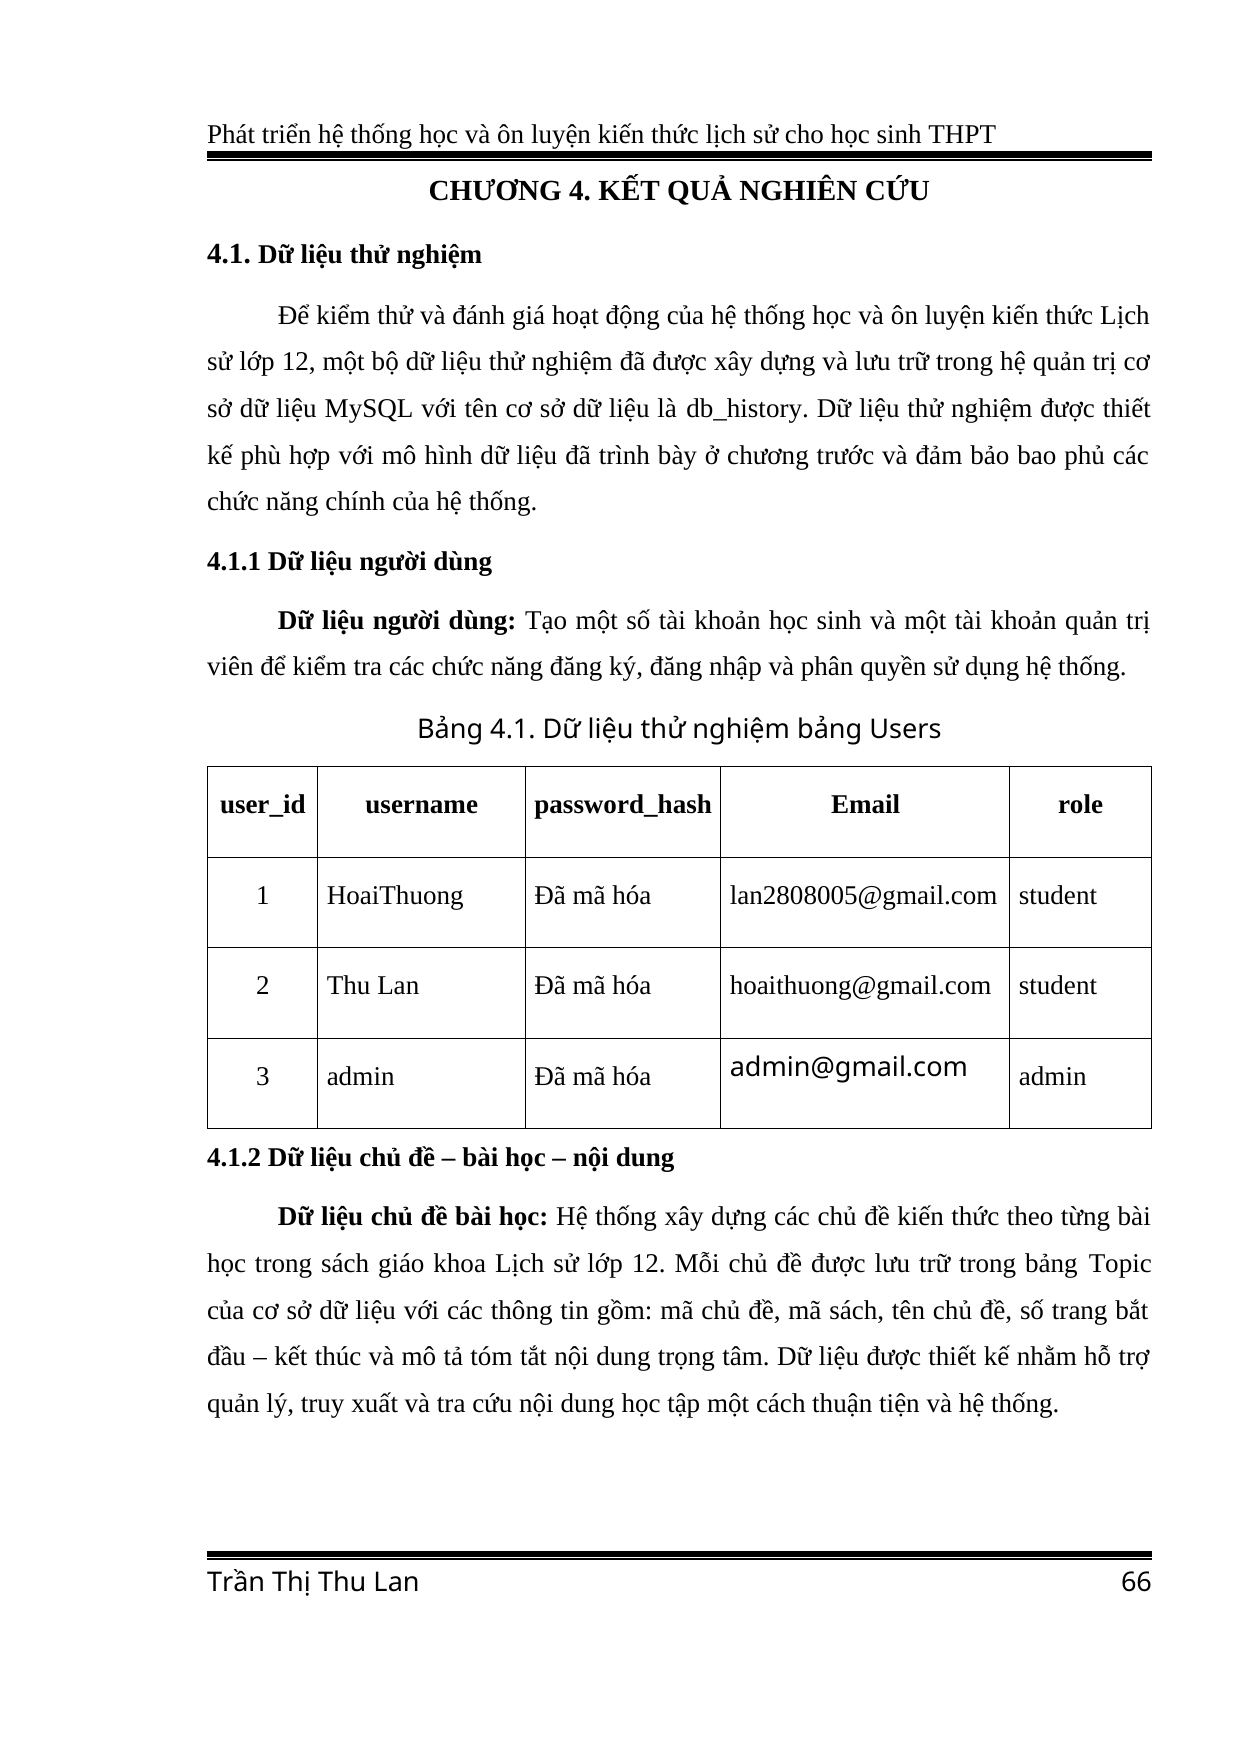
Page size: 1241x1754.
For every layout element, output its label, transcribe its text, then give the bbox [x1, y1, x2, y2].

text Dữ liệu người dùng: Tạo một số tài khoản học sinh và một tài khoản quản trị viên để kiểm tra các chức năng đăng ký, đăng nhập và phân quyền sử dụng hệ thống. [207, 604, 1152, 682]
table_cell admin@gmail.com [721, 1039, 1009, 1128]
text Bảng 4.1. Dữ liệu thử nghiệm bảng Users [207, 710, 1152, 747]
subtitle Dữ liệu người dùng [207, 545, 1152, 576]
table_header role [1010, 767, 1151, 857]
table_cell Đã mã hóa [526, 948, 720, 1037]
table_cell HoaiThuong [318, 858, 525, 947]
table_cell 3 [208, 1039, 317, 1128]
table_cell student [1010, 858, 1151, 947]
table_cell hoaithuong@gmail.com [721, 948, 1009, 1037]
subtitle Dữ liệu chủ đề – bài học – nội dung [207, 1141, 1152, 1172]
table_header password_hash [526, 767, 720, 857]
table_cell 1 [208, 858, 317, 947]
subtitle Dữ liệu thử nghiệm [207, 236, 1152, 269]
table_cell Thu Lan [318, 948, 525, 1037]
table_cell lan2808005@gmail.com [721, 858, 1009, 947]
table_cell 2 [208, 948, 317, 1037]
table_cell student [1010, 948, 1151, 1037]
table_header username [318, 767, 525, 857]
table_cell admin [1010, 1039, 1151, 1128]
table_header user_id [208, 767, 317, 857]
table_cell admin [318, 1039, 525, 1128]
table_header Email [721, 767, 1009, 857]
subtitle KẾT QUẢ NGHIÊN CỨU [207, 173, 1152, 207]
table_cell Đã mã hóa [526, 1039, 720, 1128]
text Dữ liệu chủ đề bài học: Hệ thống xây dựng các chủ đề kiến thức theo từng bài học trong sách giáo khoa Lịch sử lớp 12. Mỗi chủ đề được lưu trữ trong bảng Topic của cơ sở dữ liệu với các thông tin gồm: mã chủ đề, mã sách, tên chủ đề, số trang bắt đầu – kết thúc và mô tả tóm tắt nội dung trọng tâm. Dữ liệu được thiết kế nhằm hỗ trợ quản lý, truy xuất và tra cứu nội dung học tập một cách thuận tiện và hệ thống. [207, 1201, 1152, 1418]
table_cell Đã mã hóa [526, 858, 720, 947]
text Để kiểm thử và đánh giá hoạt động của hệ thống học và ôn luyện kiến thức Lịch sử lớp 12, một bộ dữ liệu thử nghiệm đã được xây dựng và lưu trữ trong hệ quản trị cơ sở dữ liệu MySQL với tên cơ sở dữ liệu là db_history. Dữ liệu thử nghiệm được thiết kế phù hợp với mô hình dữ liệu đã trình bày ở chương trước và đảm bảo bao phủ các chức năng chính của hệ thống. [207, 299, 1152, 517]
